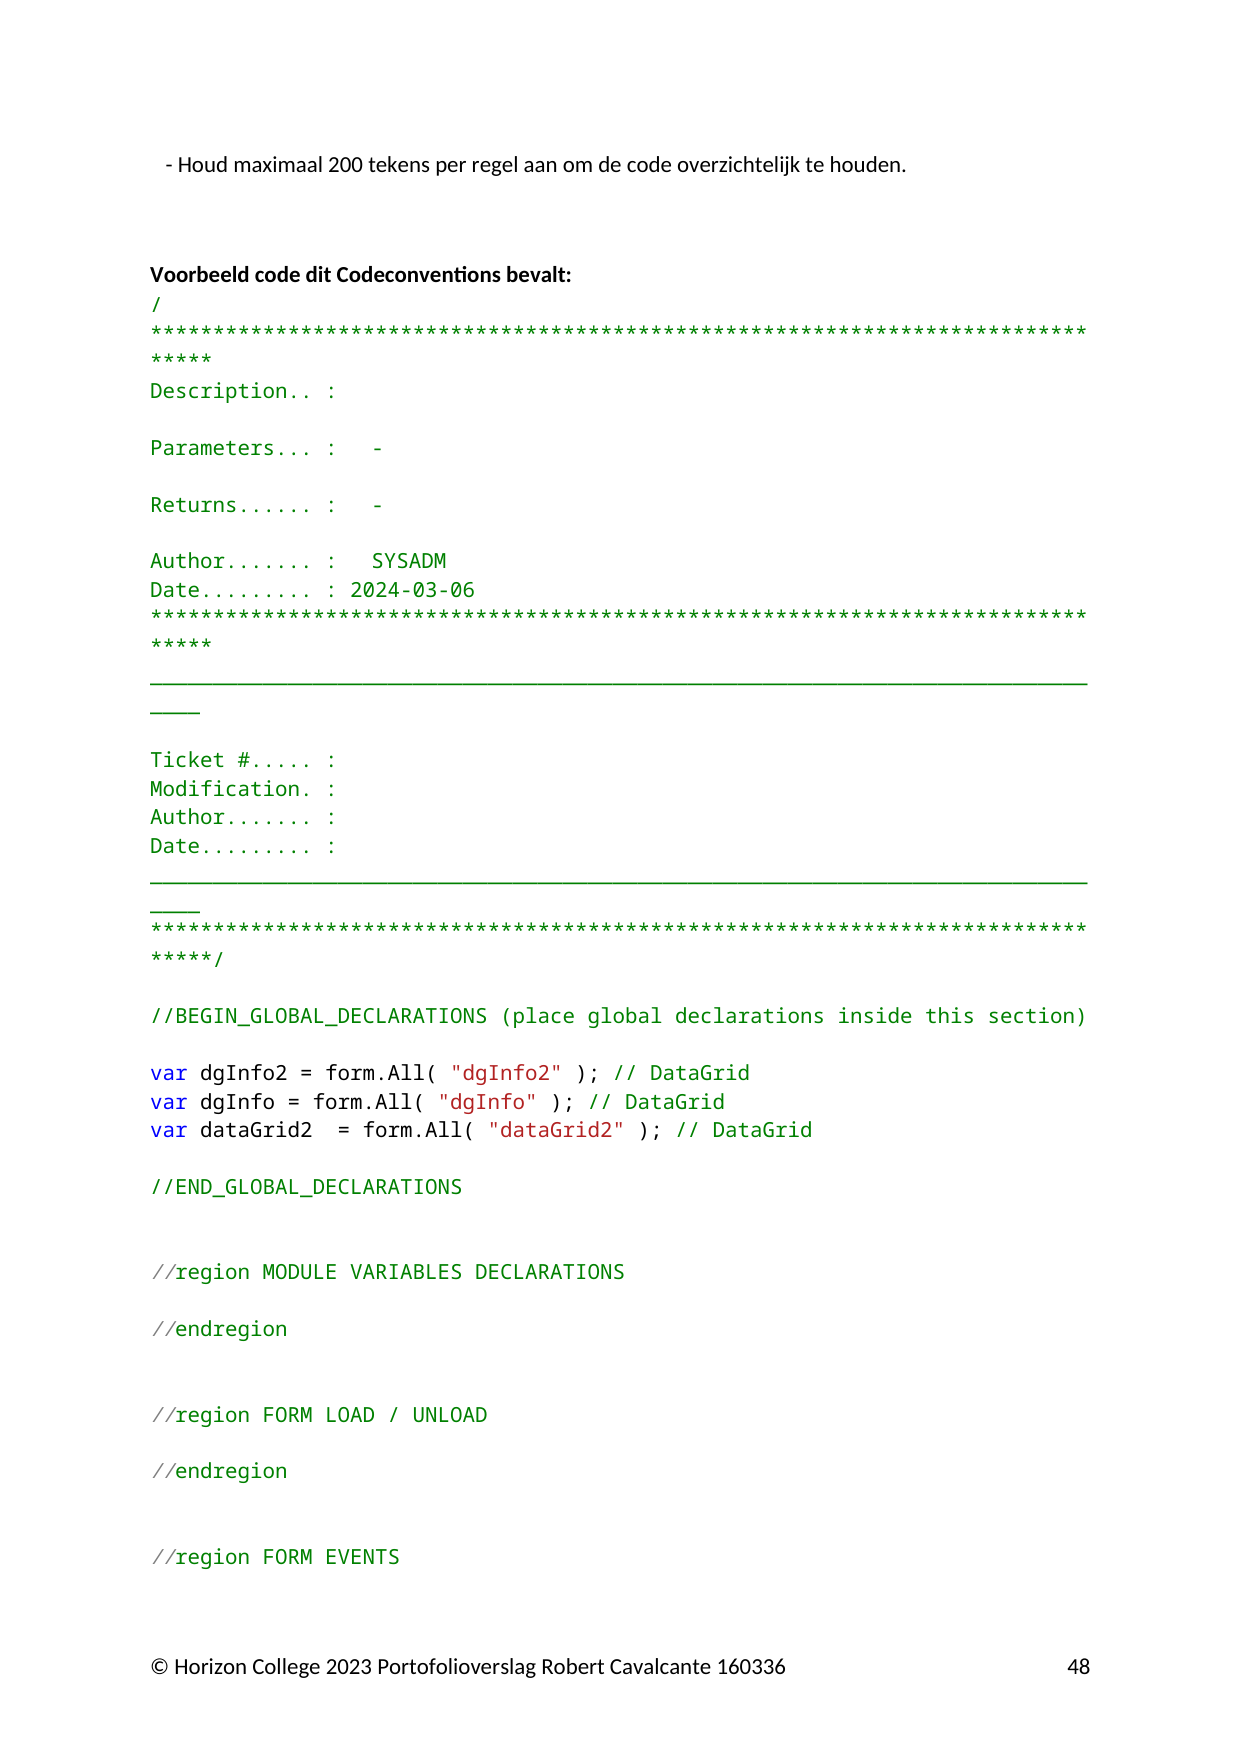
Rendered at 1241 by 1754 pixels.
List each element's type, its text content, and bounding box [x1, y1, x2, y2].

text //BEGIN_GLOBAL_DECLARATIONS (place global declarations inside this section) [150, 1002, 1090, 1030]
text Author....... : [150, 802, 1090, 831]
text var dgInfo = form.All( "dgInfo" ); // DataGrid [150, 1087, 1090, 1115]
text Modification. : [150, 774, 1090, 802]
text Author....... : SYSADM [150, 547, 1090, 575]
text _______________________________________________________________________________ [150, 859, 1090, 916]
text /******************************************************************************** [150, 291, 1090, 376]
text //region FORM LOAD / UNLOAD [150, 1400, 1090, 1428]
text ********************************************************************************/ [150, 916, 1090, 973]
text Returns...... : - [150, 490, 1090, 518]
text //region FORM EVENTS [150, 1542, 1090, 1570]
text //END_GLOBAL_DECLARATIONS [150, 1172, 1090, 1201]
text //endregion [150, 1314, 1090, 1343]
text Description.. : [150, 376, 1090, 404]
text Date......... : 2024-03-06 [150, 575, 1090, 603]
text Ticket #..... : [150, 746, 1090, 774]
text - Houd maximaal 200 tekens per regel aan om de code overzichtelijk te houden. [150, 150, 1090, 178]
text //region MODULE VARIABLES DECLARATIONS [150, 1257, 1090, 1286]
text Date......... : [150, 831, 1090, 859]
text Parameters... : - [150, 433, 1090, 461]
text _______________________________________________________________________________ [150, 660, 1090, 717]
text var dgInfo2 = form.All( "dgInfo2" ); // DataGrid [150, 1058, 1090, 1087]
text var dataGrid2 = form.All( "dataGrid2" ); // DataGrid [150, 1115, 1090, 1144]
text Voorbeeld code dit Codeconventions bevalt: [150, 260, 1090, 288]
text ******************************************************************************** [150, 603, 1090, 660]
text //endregion [150, 1457, 1090, 1485]
